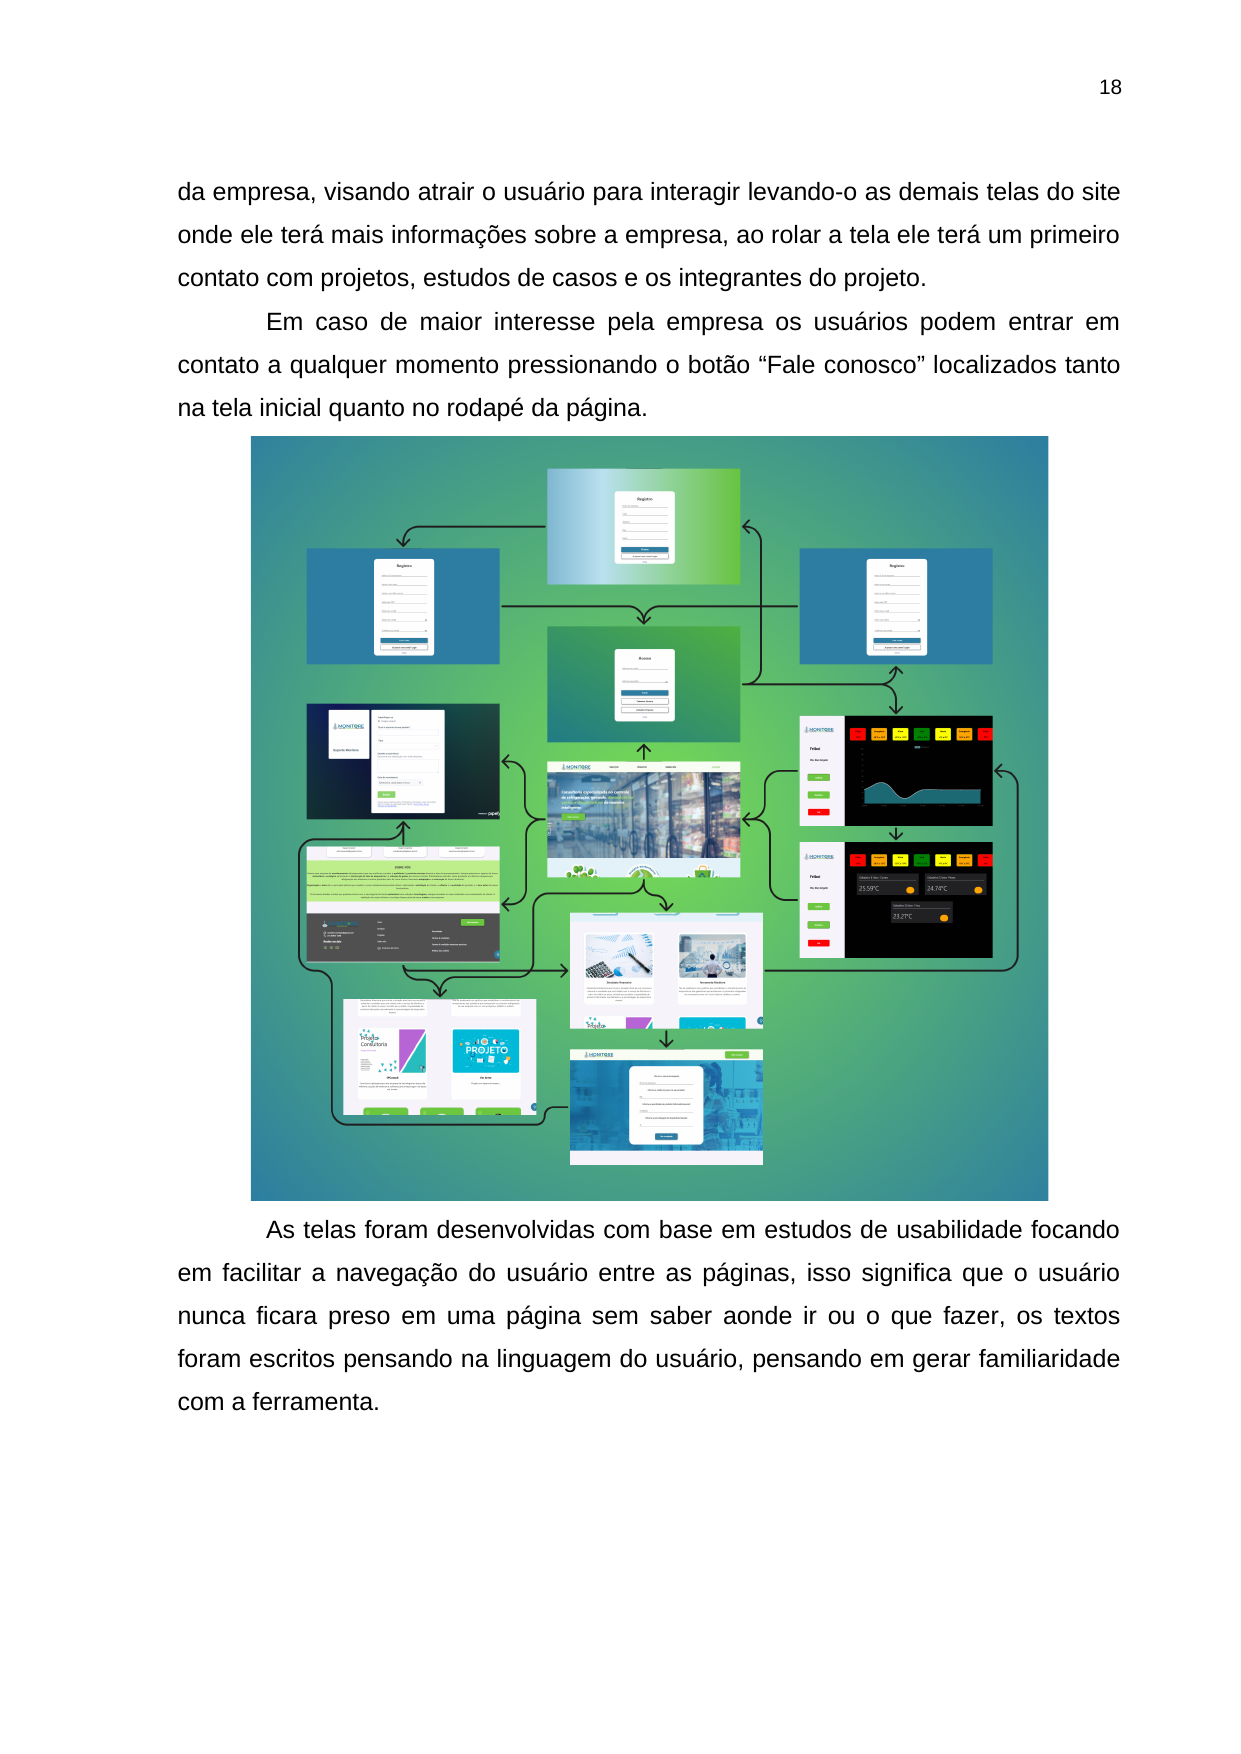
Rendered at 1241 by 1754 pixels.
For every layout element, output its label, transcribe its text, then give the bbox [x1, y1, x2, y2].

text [177, 177, 1122, 292]
text As telas foram desenvolvidas com base em estudos de usabilidade focando em facilitar a navegação do usuário entre as páginas, isso significa que o usuário nunca ficara preso em uma página sem saber aonde ir ou o que fazer, os textos foram escritos pensando na linguagem do usuário, pensando em gerar familiaridade com a ferramenta. [177, 1214, 1122, 1416]
picture [250, 436, 1049, 1201]
text Em caso de maior interesse pela empresa os usuários podem entrar em contato a qualquer momento pressionando o botão “Fale conosco” localizados tanto na tela inicial quanto no rodapé da página. [177, 307, 1122, 422]
